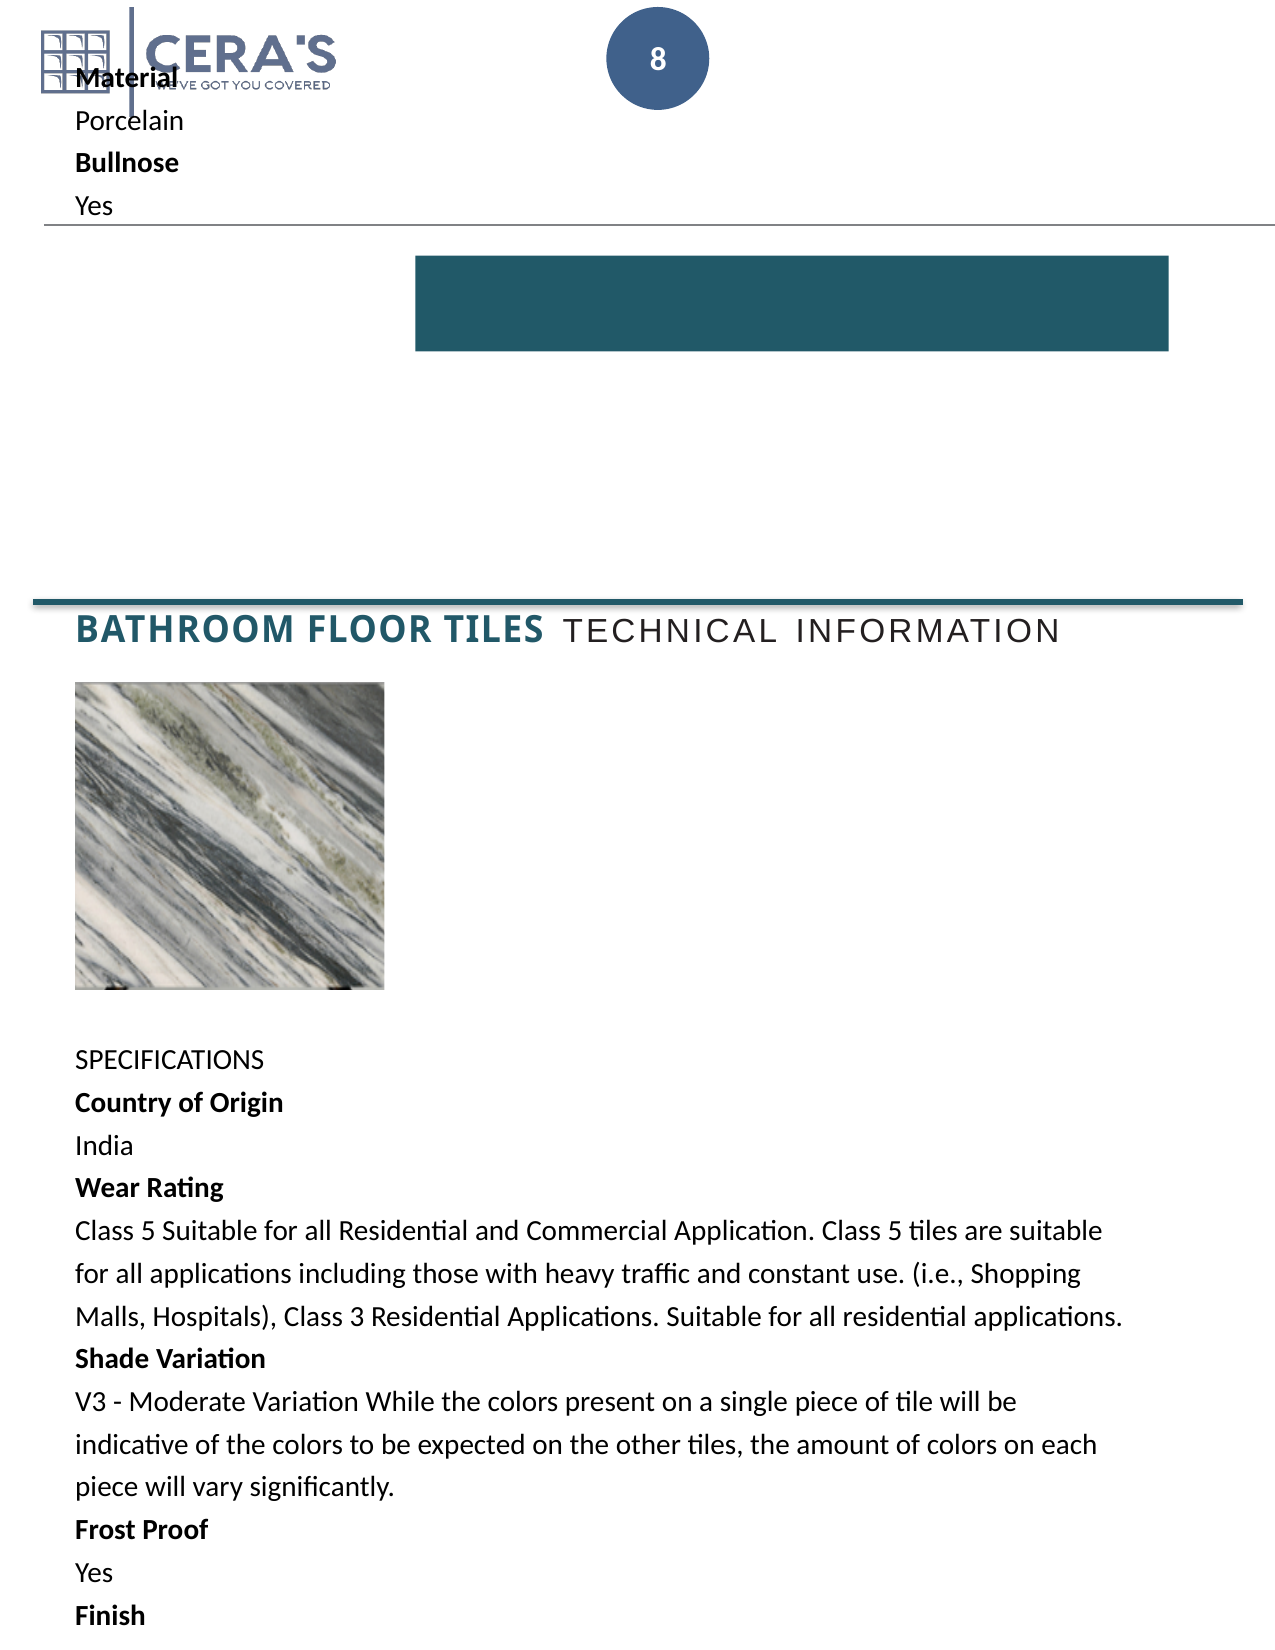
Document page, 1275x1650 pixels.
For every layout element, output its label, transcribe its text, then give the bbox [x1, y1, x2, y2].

picture [75, 682, 385, 990]
text Porcelain [75, 96, 1134, 139]
text V3 - Moderate Variation While the colors present on a single piece of tile will be indicative of the colors to be expected on the other tiles, the amount of colors on each piece will vary significantly. [75, 1377, 1134, 1505]
text BATHROOM FLOOR TILES TECHNICAL INFORMATION [75, 613, 1200, 651]
text Finish [75, 1591, 1134, 1633]
text Bullnose [75, 139, 1134, 181]
text Country of Origin [75, 1078, 1134, 1121]
text Shade Variation [75, 1334, 1134, 1377]
text Material [75, 53, 1134, 96]
text India [75, 1121, 1134, 1164]
text SPECIFICATIONS [75, 1036, 1134, 1078]
text Class 5 Suitable for all Residential and Commercial Application. Class 5 tiles are suitable for all applications including those with heavy traffic and constant use. (i.e., Shopping Malls, Hospitals), Class 3 Residential Applications. Suitable for all residential applications. [75, 1206, 1134, 1334]
text Yes [75, 1548, 1134, 1591]
text Frost Proof [75, 1505, 1134, 1548]
text Yes [75, 181, 1134, 224]
text Wear Rating [75, 1164, 1134, 1206]
